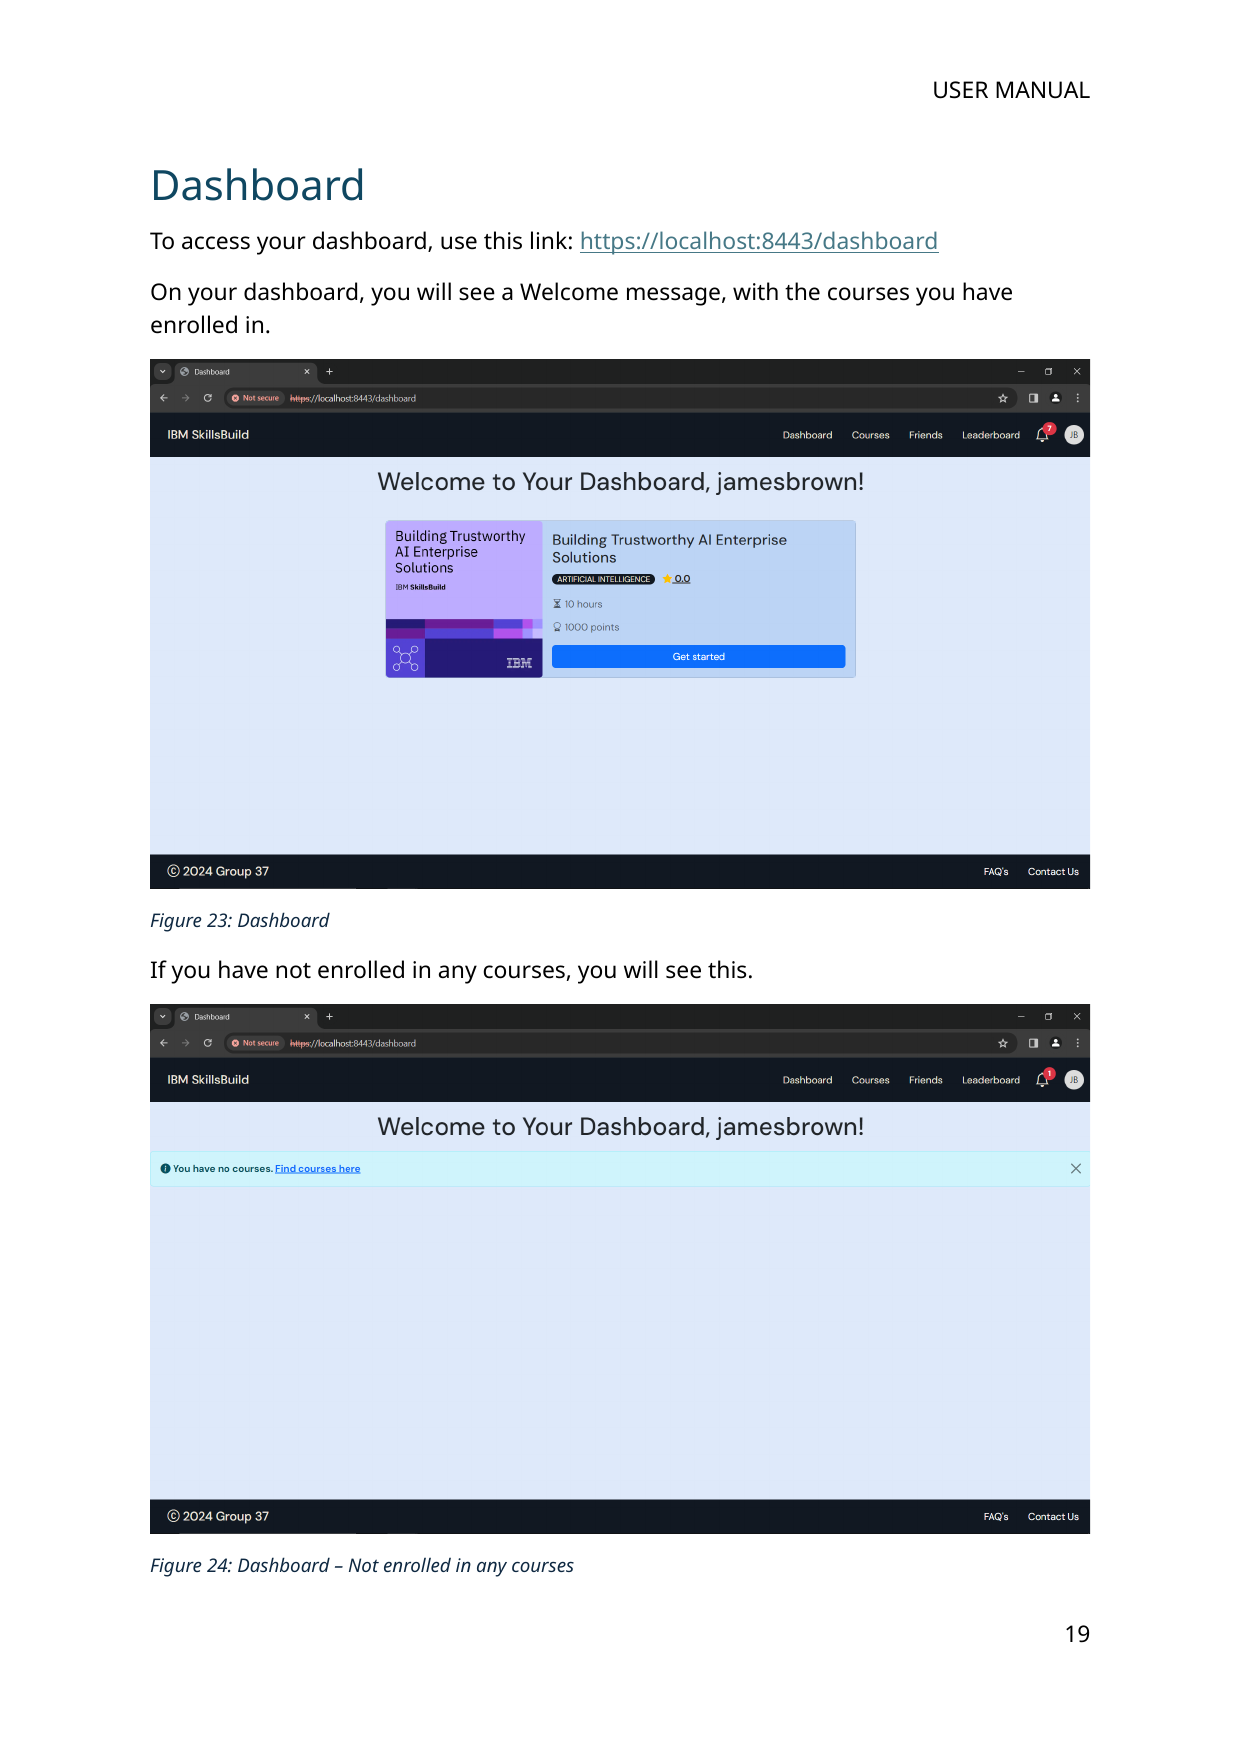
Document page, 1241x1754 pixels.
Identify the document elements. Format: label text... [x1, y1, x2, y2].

picture [150, 1004, 1091, 1534]
text On your dashboard, you will see a Welcome message, with the courses you have enrolled in. [150, 276, 1090, 341]
subtitle Dashboard [150, 156, 1090, 212]
text To access your dashboard, use this link: https://localhost:8443/dashboard [150, 225, 1090, 256]
text Figure 24: Dashboard – Not enrolled in any courses [150, 1553, 1090, 1578]
picture [150, 359, 1091, 889]
text If you have not enrolled in any courses, you will see this. [150, 954, 1090, 985]
text Figure 23: Dashboard [150, 908, 1090, 933]
